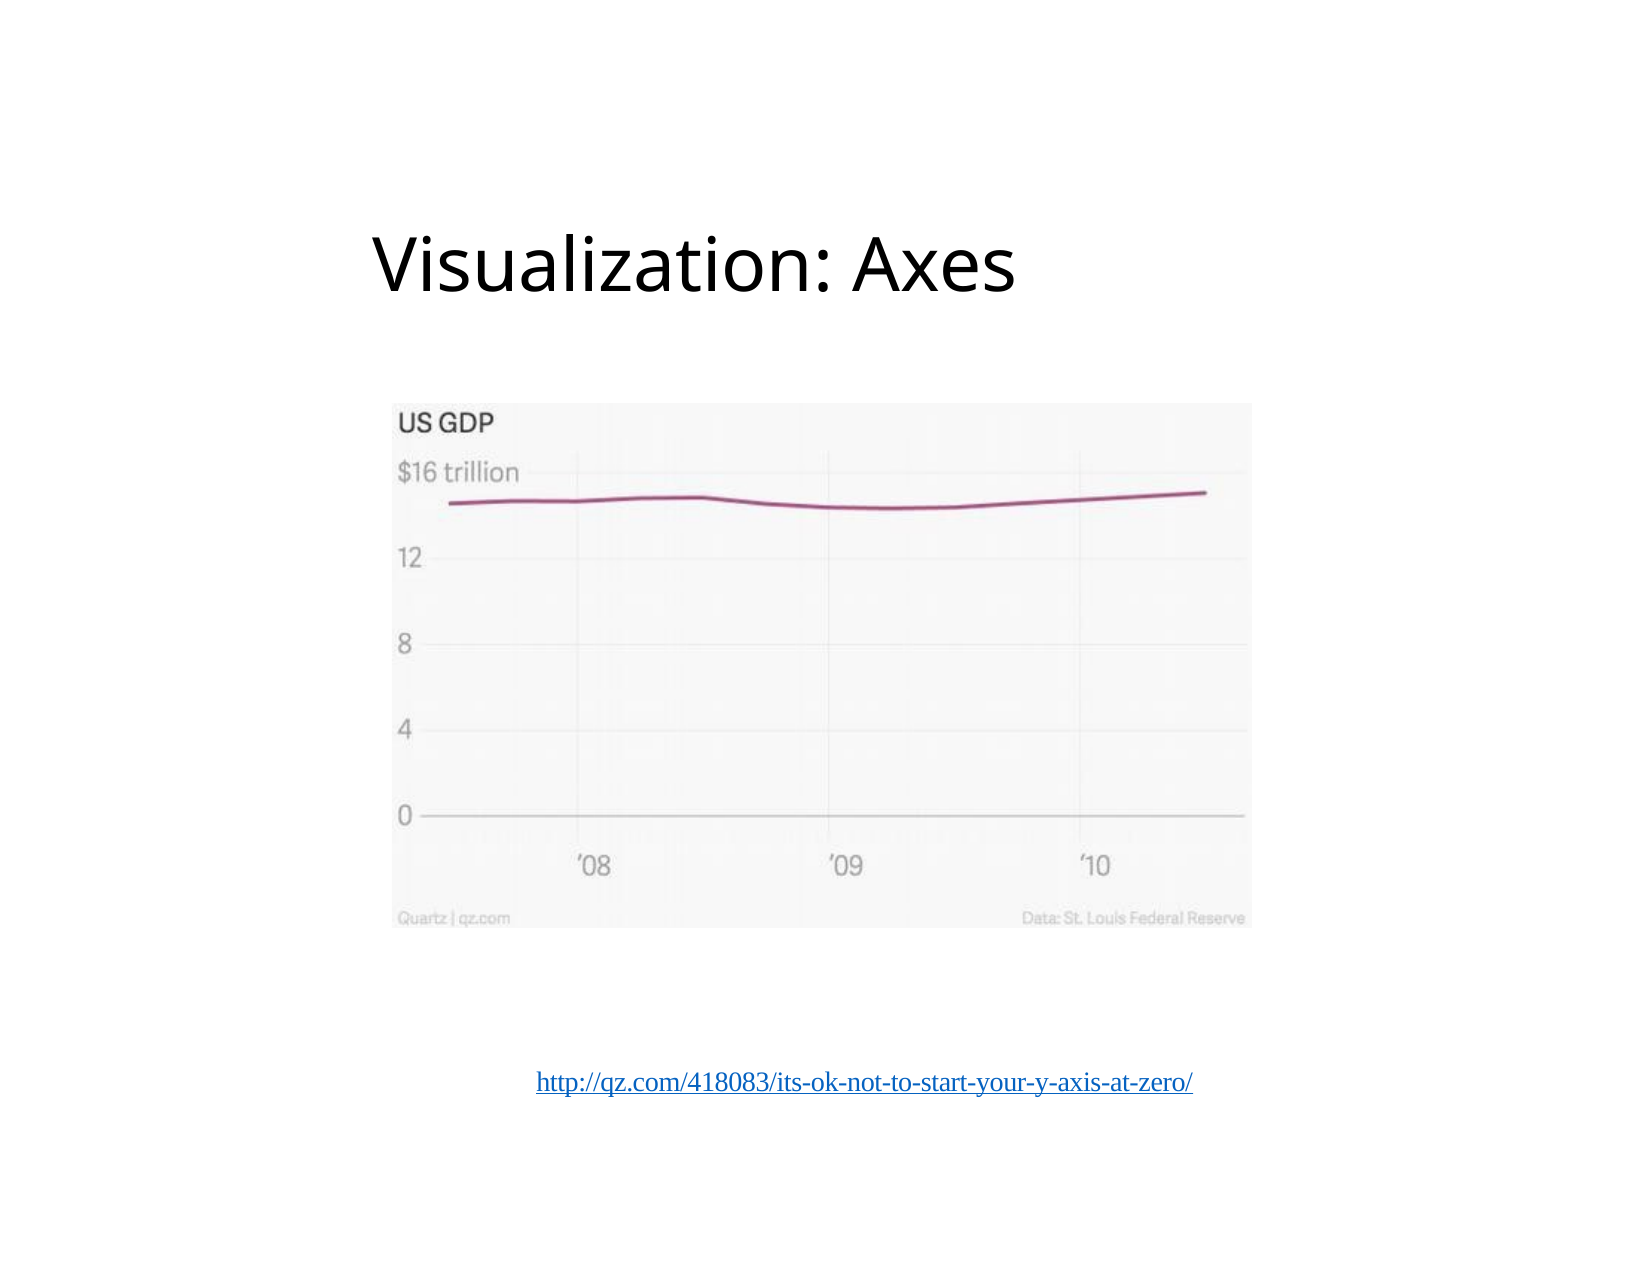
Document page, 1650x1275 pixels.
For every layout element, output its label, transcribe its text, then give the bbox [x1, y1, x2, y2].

text Visualization: Axes [373, 211, 1587, 313]
picture [391, 403, 1252, 928]
